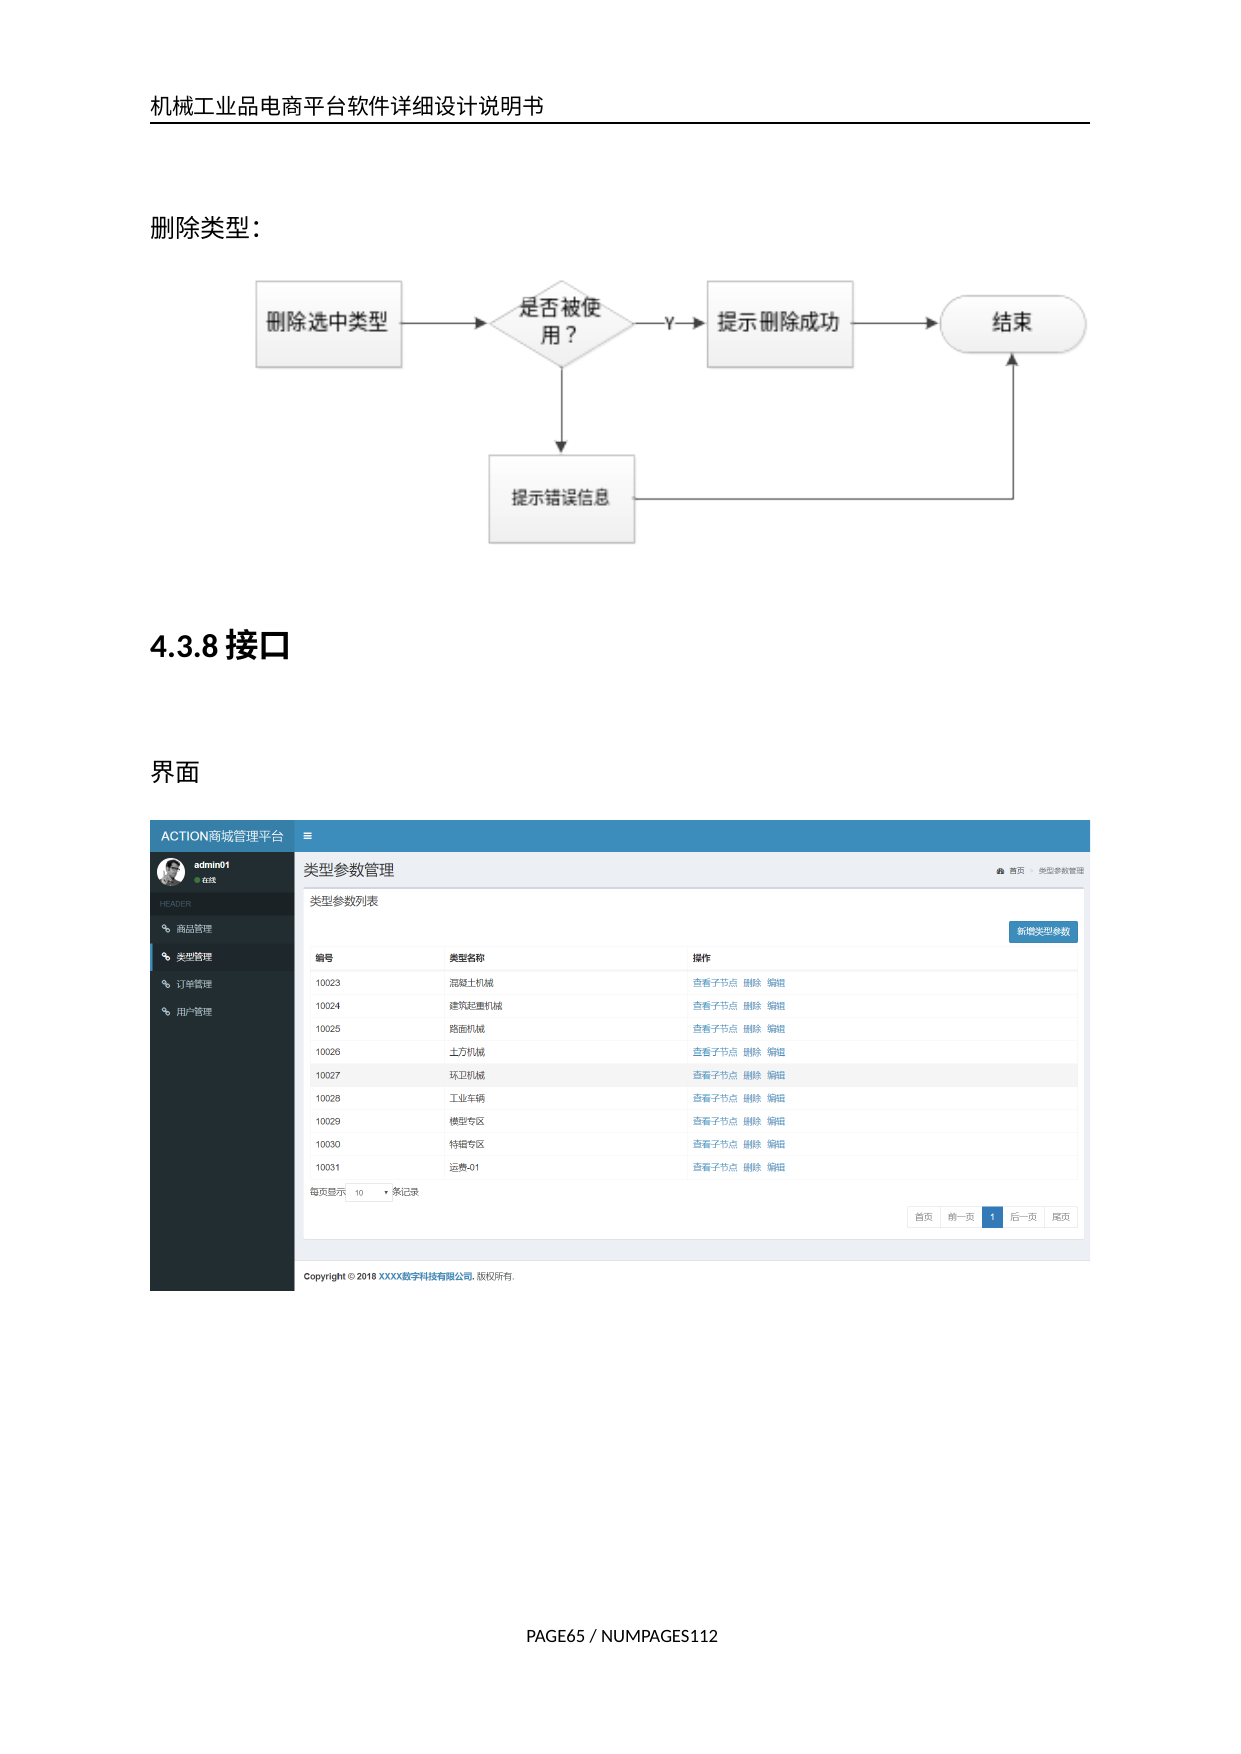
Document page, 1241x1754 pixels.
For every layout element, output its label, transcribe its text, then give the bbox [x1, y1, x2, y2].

picture [150, 820, 1091, 1291]
subtitle 接口 [150, 611, 1090, 676]
text 删除类型： [150, 194, 1090, 259]
text 界面 [150, 738, 1090, 803]
